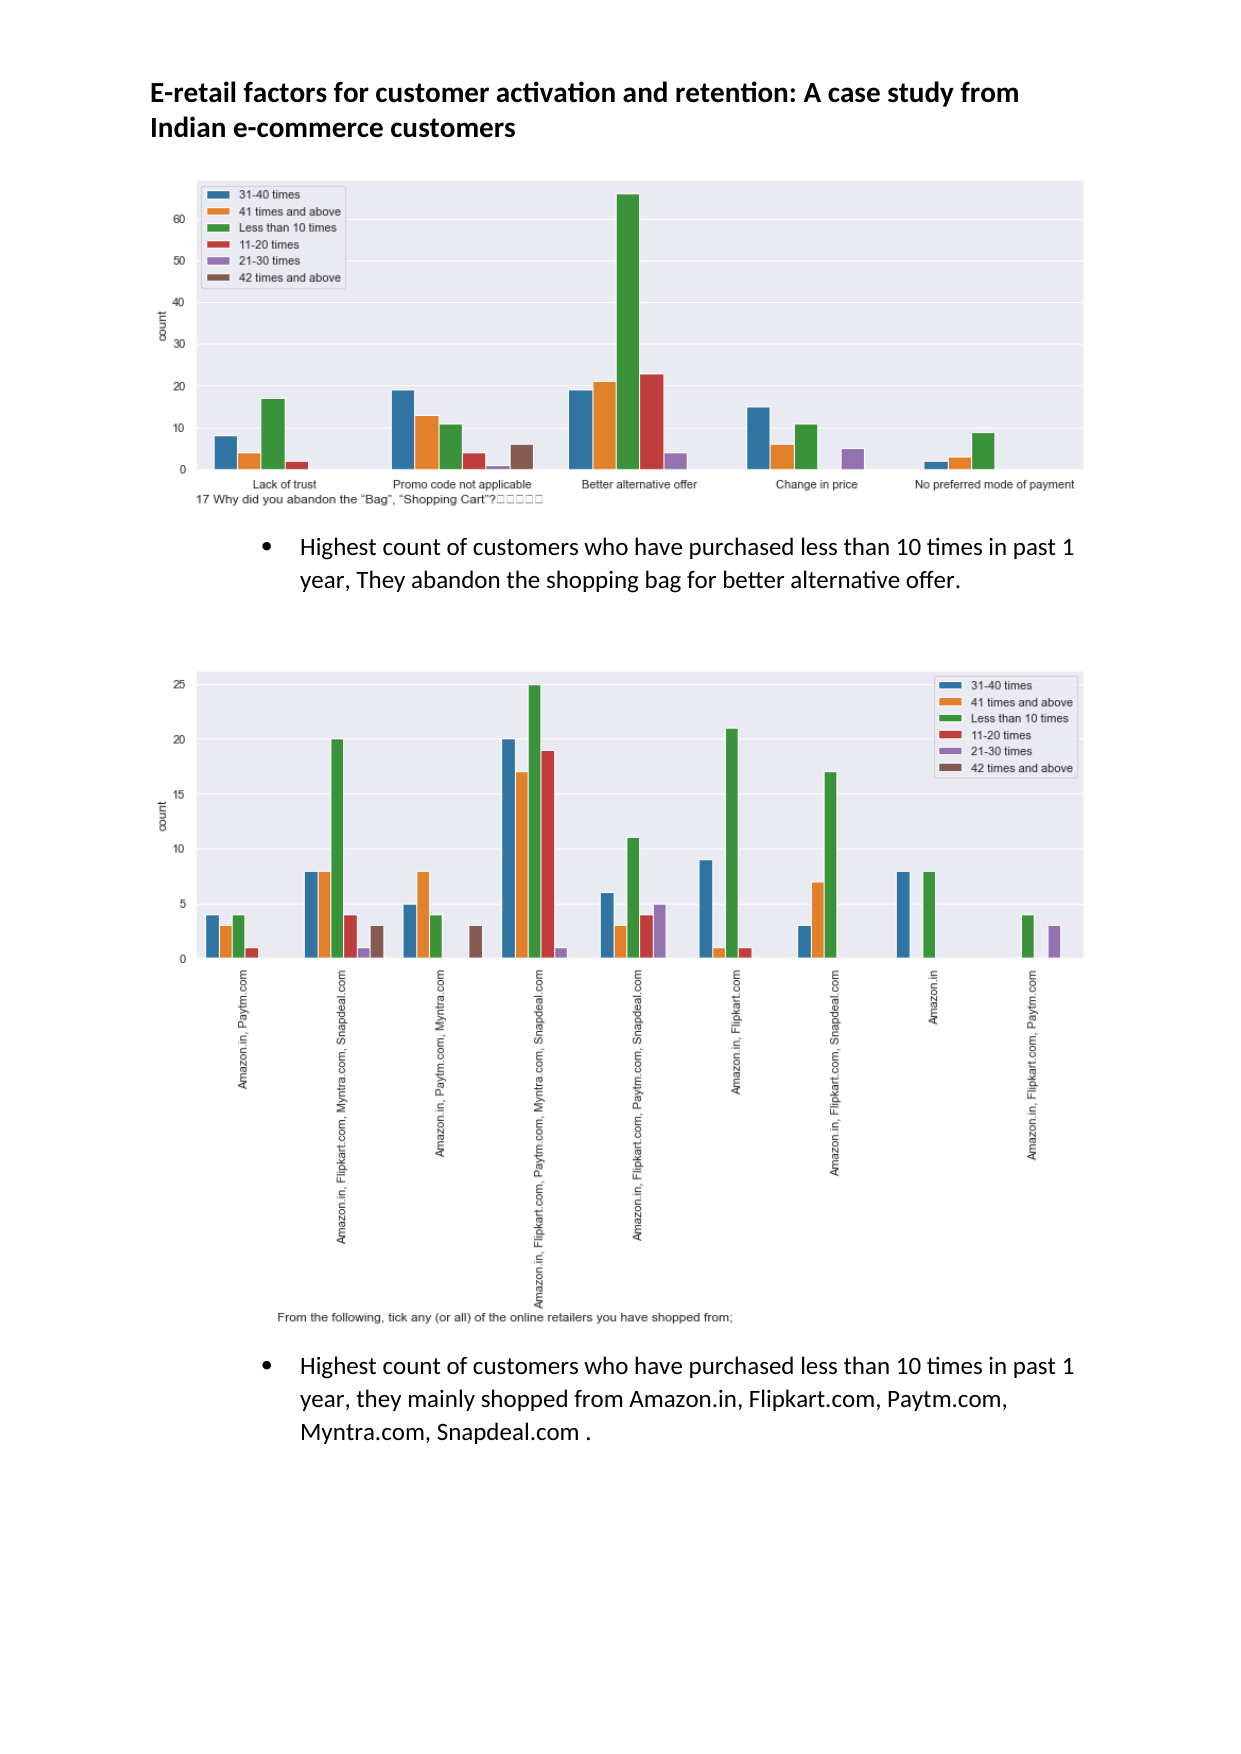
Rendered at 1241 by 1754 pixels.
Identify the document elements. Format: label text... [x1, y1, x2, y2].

picture [150, 173, 1091, 513]
picture [150, 663, 1091, 1331]
list Highest count of customers who have purchased less than 10 times in past 1 year, They abandon the shopping bag for better alternative offer. [262, 531, 1090, 594]
list Highest count of customers who have purchased less than 10 times in past 1 year, they mainly shopped from Amazon.in, Flipkart.com, Paytm.com, Myntra.com, Snapdeal.com . [262, 1350, 1090, 1446]
